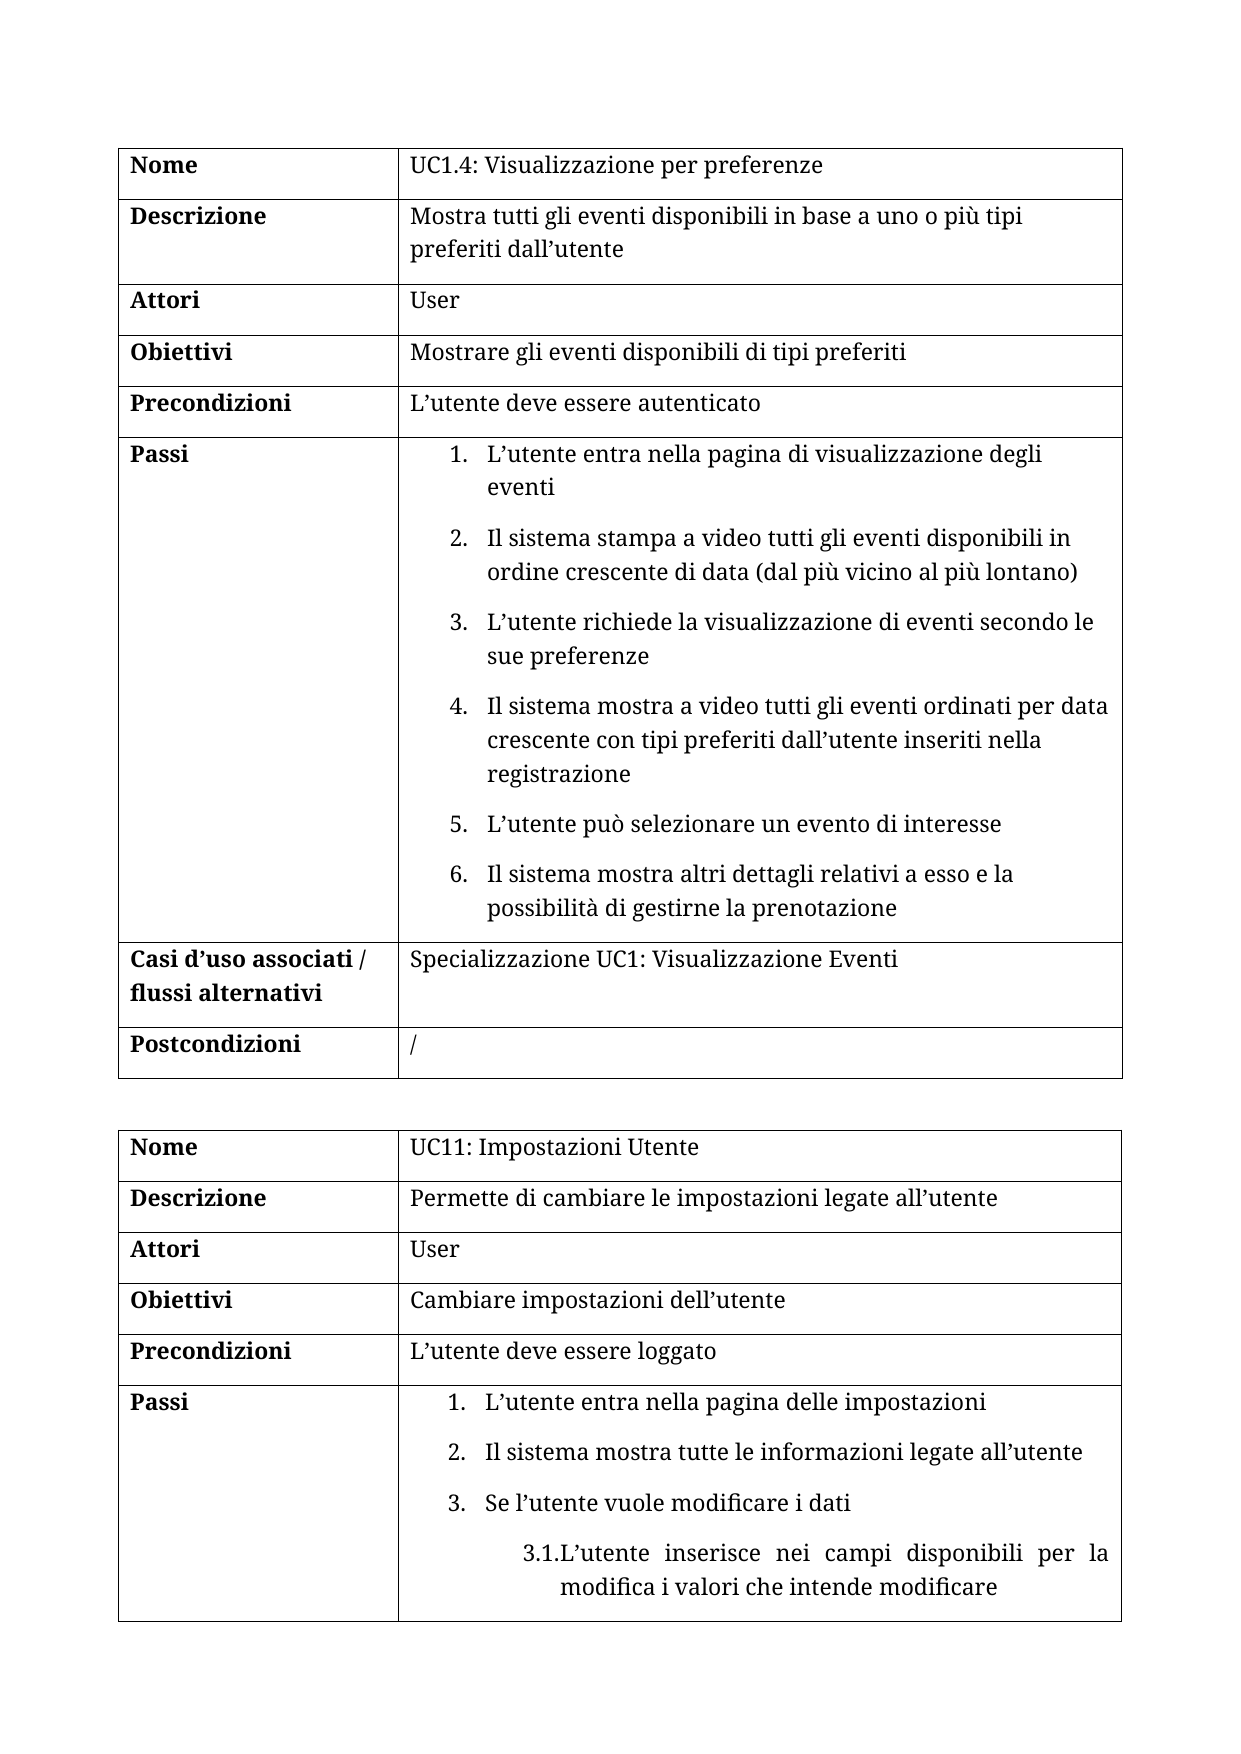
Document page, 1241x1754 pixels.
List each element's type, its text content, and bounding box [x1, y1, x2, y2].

table_cell Precondizioni [119, 1335, 398, 1385]
table_cell User [399, 1233, 1121, 1283]
table_cell Attori [119, 285, 398, 334]
table_cell Passi [119, 438, 398, 942]
table_cell / [399, 1028, 1122, 1078]
table_cell Mostra tutti gli eventi disponibili in base a uno o più tipi preferiti dall’utente [399, 200, 1122, 283]
table_cell Permette di cambiare le impostazioni legate all’utente [399, 1182, 1121, 1232]
table_cell Descrizione [119, 1182, 398, 1232]
table_cell Descrizione [119, 200, 398, 283]
table_cell L’utente entra nella pagina di visualizzazione degli eventi Il sistema stampa a video tutti gli eventi disponibili in ordine crescente di data (dal più vicino al più lontano) L’utente richiede la visualizzazione di eventi secondo le sue preferenze Il sistema mostra a video tutti gli eventi ordinati per data crescente con tipi preferiti dall’utente inseriti nella registrazione L’utente può selezionare un evento di interesse Il sistema mostra altri dettagli relativi a esso e la possibilità di gestirne la prenotazione [399, 438, 1122, 942]
table_cell Attori [119, 1233, 398, 1283]
table_cell Precondizioni [119, 387, 398, 437]
table_header Nome [119, 1131, 398, 1181]
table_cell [399, 1386, 1121, 1621]
table_header UC1.4: Visualizzazione per preferenze [399, 149, 1122, 199]
table_cell L’utente deve essere autenticato [399, 387, 1122, 437]
table_cell Mostrare gli eventi disponibili di tipi preferiti [399, 336, 1122, 386]
table_cell User [399, 285, 1122, 334]
table_cell Obiettivi [119, 1284, 398, 1334]
table_cell Obiettivi [119, 336, 398, 386]
table_cell Postcondizioni [119, 1028, 398, 1078]
table_cell Cambiare impostazioni dell’utente [399, 1284, 1121, 1334]
table_cell Casi d’uso associati / flussi alternativi [119, 943, 398, 1027]
table_cell L’utente deve essere loggato [399, 1335, 1121, 1385]
table_header UC11: Impostazioni Utente [399, 1131, 1121, 1181]
table_cell Passi [119, 1386, 398, 1621]
table_cell Specializzazione UC1: Visualizzazione Eventi [399, 943, 1122, 1027]
table_header Nome [119, 149, 398, 199]
